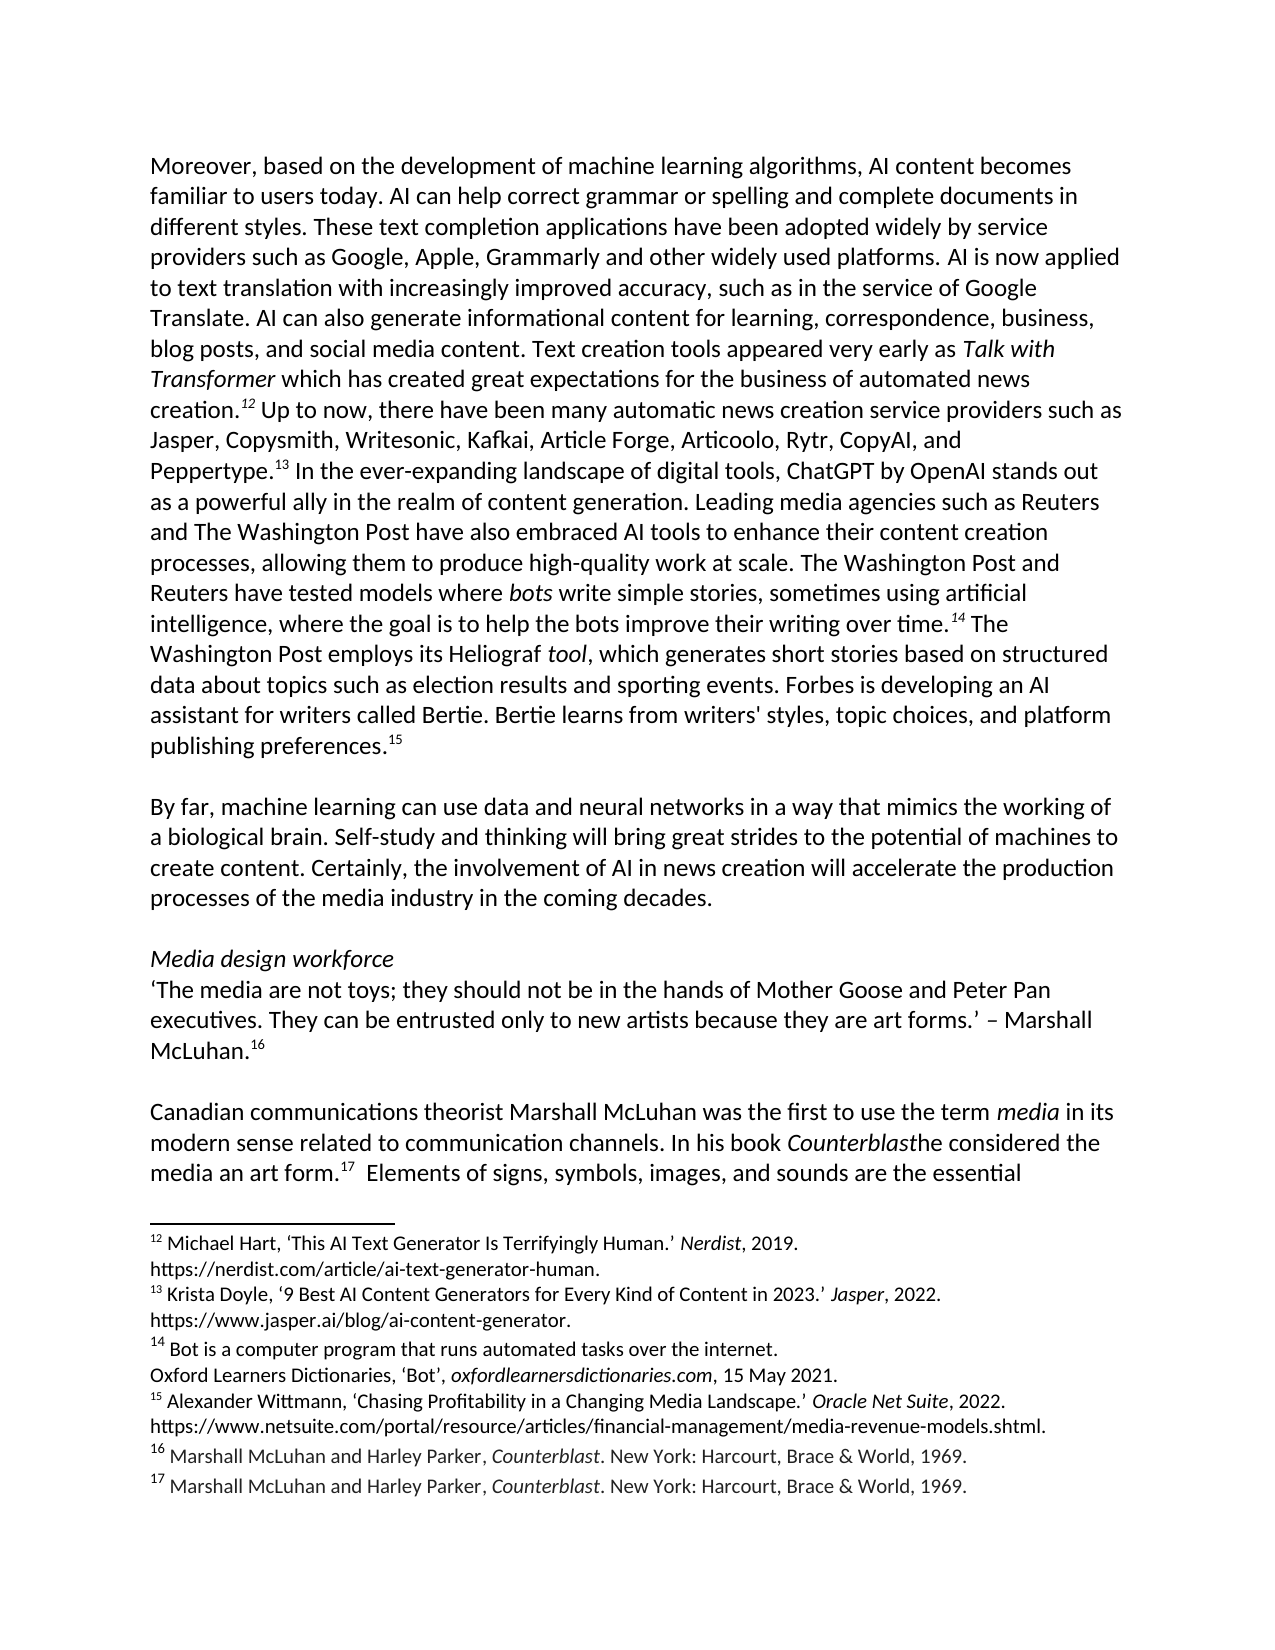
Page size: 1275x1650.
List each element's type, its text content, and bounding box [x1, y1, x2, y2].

text ‘The media are not toys; they should not be in the hands of Mother Goose and Peter Pan executives. They can be entrusted only to new artists because they are art forms.’ – Marshall McLuhan. [150, 974, 1125, 1066]
text By far, machine learning can use data and neural networks in a way that mimics the working of a biological brain. Self-study and thinking will bring great strides to the potential of machines to create content. Certainly, the involvement of AI in news creation will accelerate the production processes of the media industry in the coming decades. [150, 791, 1125, 913]
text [150, 1096, 1125, 1188]
text Moreover, based on the development of machine learning algorithms, AI content becomes familiar to users today. AI can help correct grammar or spelling and complete documents in different styles. These text completion applications have been adopted widely by service providers such as Google, Apple, Grammarly and other widely used platforms. AI is now applied to text translation with increasingly improved accuracy, such as in the service of Google Translate. AI can also generate informational content for learning, correspondence, business, blog posts, and social media content. Text creation tools appeared very early as Talk with Transformer which has created great expectations for the business of automated news creation. Up to now, there have been many automatic news creation service providers such as Jasper, Copysmith, Writesonic, Kafkai, Article Forge, Articoolo, Rytr, CopyAI, and Peppertype. In the ever-expanding landscape of digital tools, ChatGPT by OpenAI stands out as a powerful ally in the realm of content generation. Leading media agencies such as Reuters and The Washington Post have also embraced AI tools to enhance their content creation processes, allowing them to produce high-quality work at scale. The Washington Post and Reuters have tested models where bots write simple stories, sometimes using artificial intelligence, where the goal is to help the bots improve their writing over time. The Washington Post employs its Heliograf tool, which generates short stories based on structured data about topics such as election results and sporting events. Forbes is developing an AI assistant for writers called Bertie. Bertie learns from writers' styles, topic choices, and platform publishing preferences. [150, 150, 1125, 760]
text Media design workforce [150, 943, 1125, 974]
